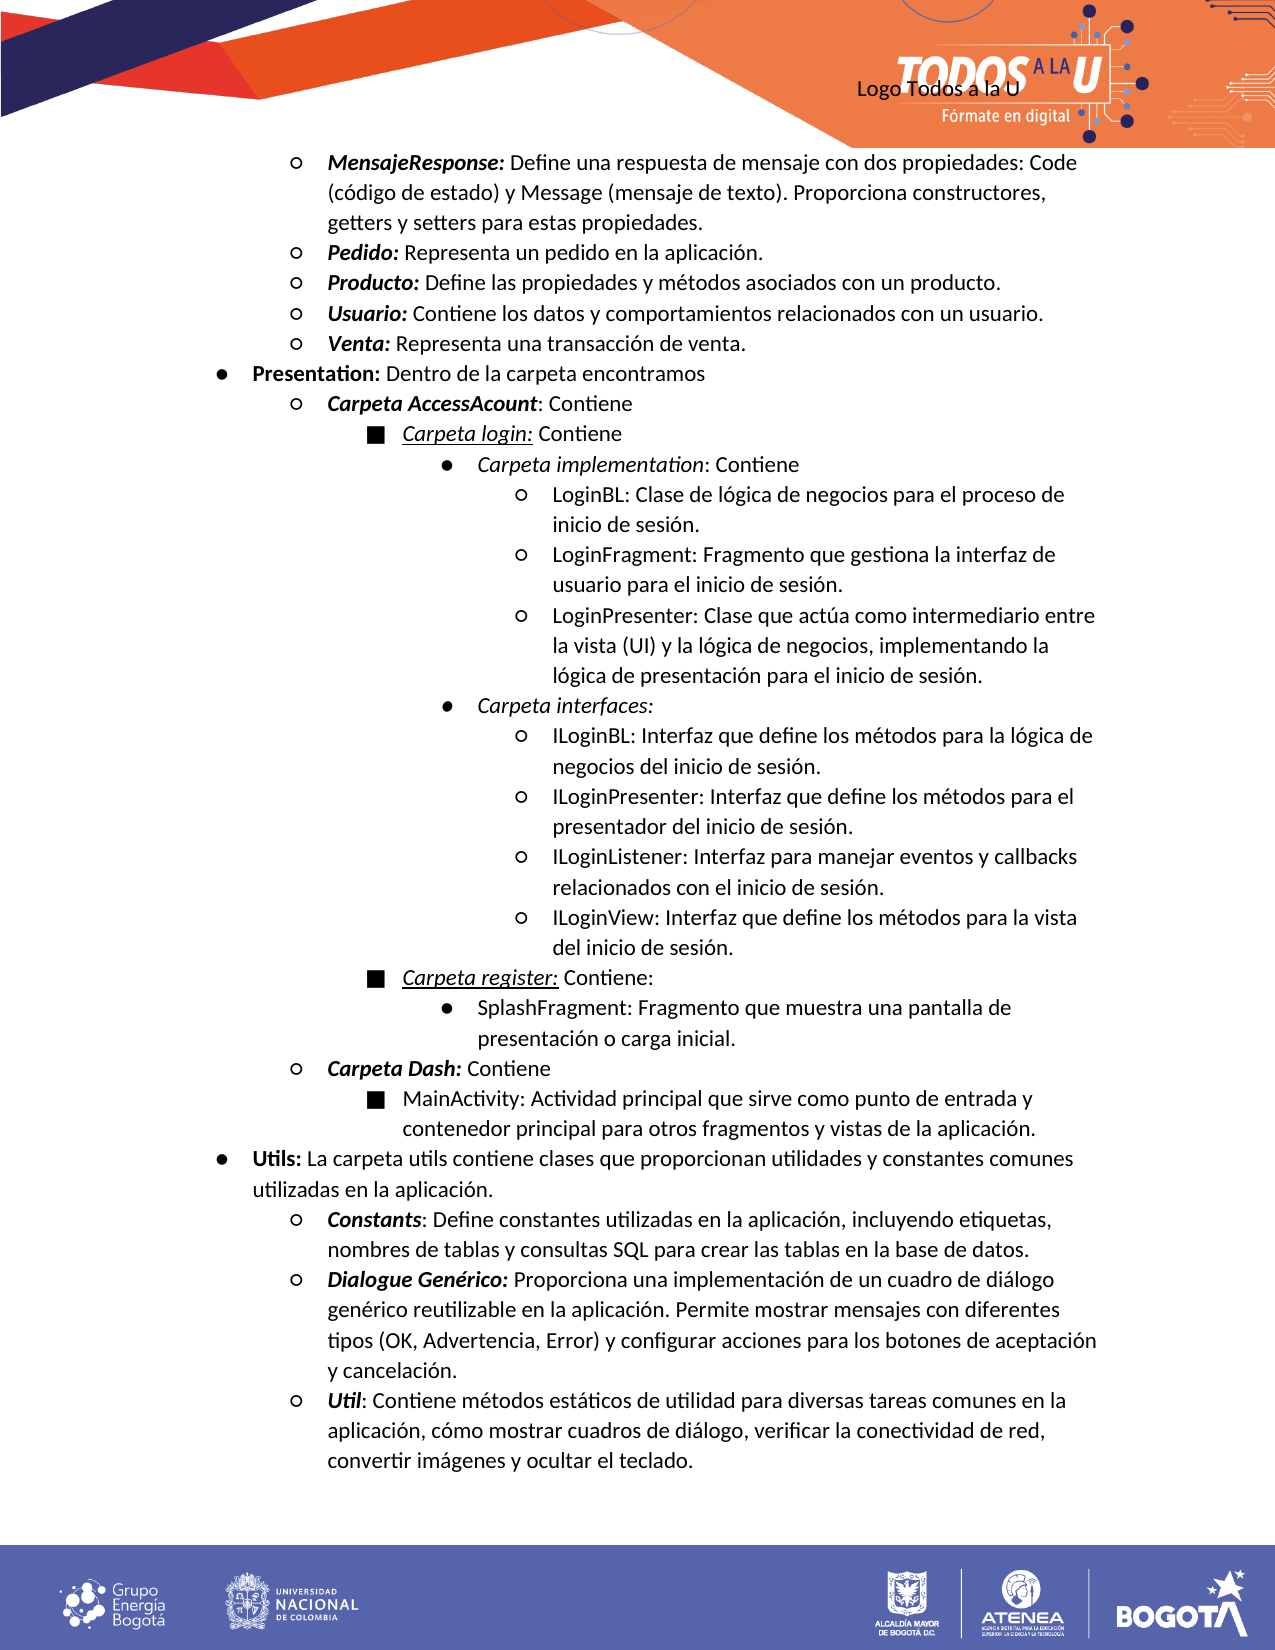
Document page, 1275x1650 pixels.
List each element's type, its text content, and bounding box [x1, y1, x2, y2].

list Usuario: Contiene los datos y comportamientos relacionados con un usuario. [290, 299, 1098, 327]
list Utils: La carpeta utils contiene clases que proporcionan utilidades y constantes comunes utilizadas en la aplicación. [215, 1144, 1098, 1203]
list Carpeta Dash: Contiene [290, 1054, 1098, 1082]
list LoginBL: Clase de lógica de negocios para el proceso de inicio de sesión. [515, 480, 1098, 538]
list Carpeta interfaces: [440, 691, 1098, 719]
list ILoginListener: Interfaz para manejar eventos y callbacks relacionados con el inicio de sesión. [515, 842, 1098, 901]
picture [0, 0, 1275, 148]
list Producto: Define las propiedades y métodos asociados con un producto. [290, 268, 1098, 296]
list ILoginBL: Interfaz que define los métodos para la lógica de negocios del inicio de sesión. [515, 722, 1098, 780]
list Dialogue Genérico: Proporciona una implementación de un cuadro de diálogo genérico reutilizable en la aplicación. Permite mostrar mensajes con diferentes tipos (OK, Advertencia, Error) y configurar acciones para los botones de aceptación y cancelación. [290, 1265, 1098, 1384]
picture [0, 1545, 1275, 1650]
list Carpeta implementation: Contiene [440, 450, 1098, 478]
list LoginPresenter: Clase que actúa como intermediario entre la vista (UI) y la lógica de negocios, implementando la lógica de presentación para el inicio de sesión. [515, 601, 1098, 689]
list ILoginView: Interfaz que define los métodos para la vista del inicio de sesión. [515, 903, 1098, 961]
list MainActivity: Actividad principal que sirve como punto de entrada y contenedor principal para otros fragmentos y vistas de la aplicación. [365, 1084, 1098, 1142]
list Constants: Define constantes utilizadas en la aplicación, incluyendo etiquetas, nombres de tablas y consultas SQL para crear las tablas en la base de datos. [290, 1205, 1098, 1263]
list Venta: Representa una transacción de venta. [290, 329, 1098, 357]
list MensajeResponse: Define una respuesta de mensaje con dos propiedades: Code (código de estado) y Message (mensaje de texto). Proporciona constructores, getters y setters para estas propiedades. [290, 148, 1098, 236]
list Carpeta register: Contiene: [365, 963, 1098, 991]
list ILoginPresenter: Interfaz que define los métodos para el presentador del inicio de sesión. [515, 782, 1098, 840]
list Pedido: Representa un pedido en la aplicación. [290, 238, 1098, 266]
list Carpeta login: Contiene [365, 419, 1098, 447]
list SplashFragment: Fragmento que muestra una pantalla de presentación o carga inicial. [440, 993, 1098, 1052]
list Presentation: Dentro de la carpeta encontramos [215, 359, 1098, 387]
list Carpeta AccessAcount: Contiene [290, 389, 1098, 417]
list Util: Contiene métodos estáticos de utilidad para diversas tareas comunes en la aplicación, cómo mostrar cuadros de diálogo, verificar la conectividad de red, convertir imágenes y ocultar el teclado. [290, 1386, 1098, 1474]
list LoginFragment: Fragmento que gestiona la interfaz de usuario para el inicio de sesión. [515, 540, 1098, 598]
